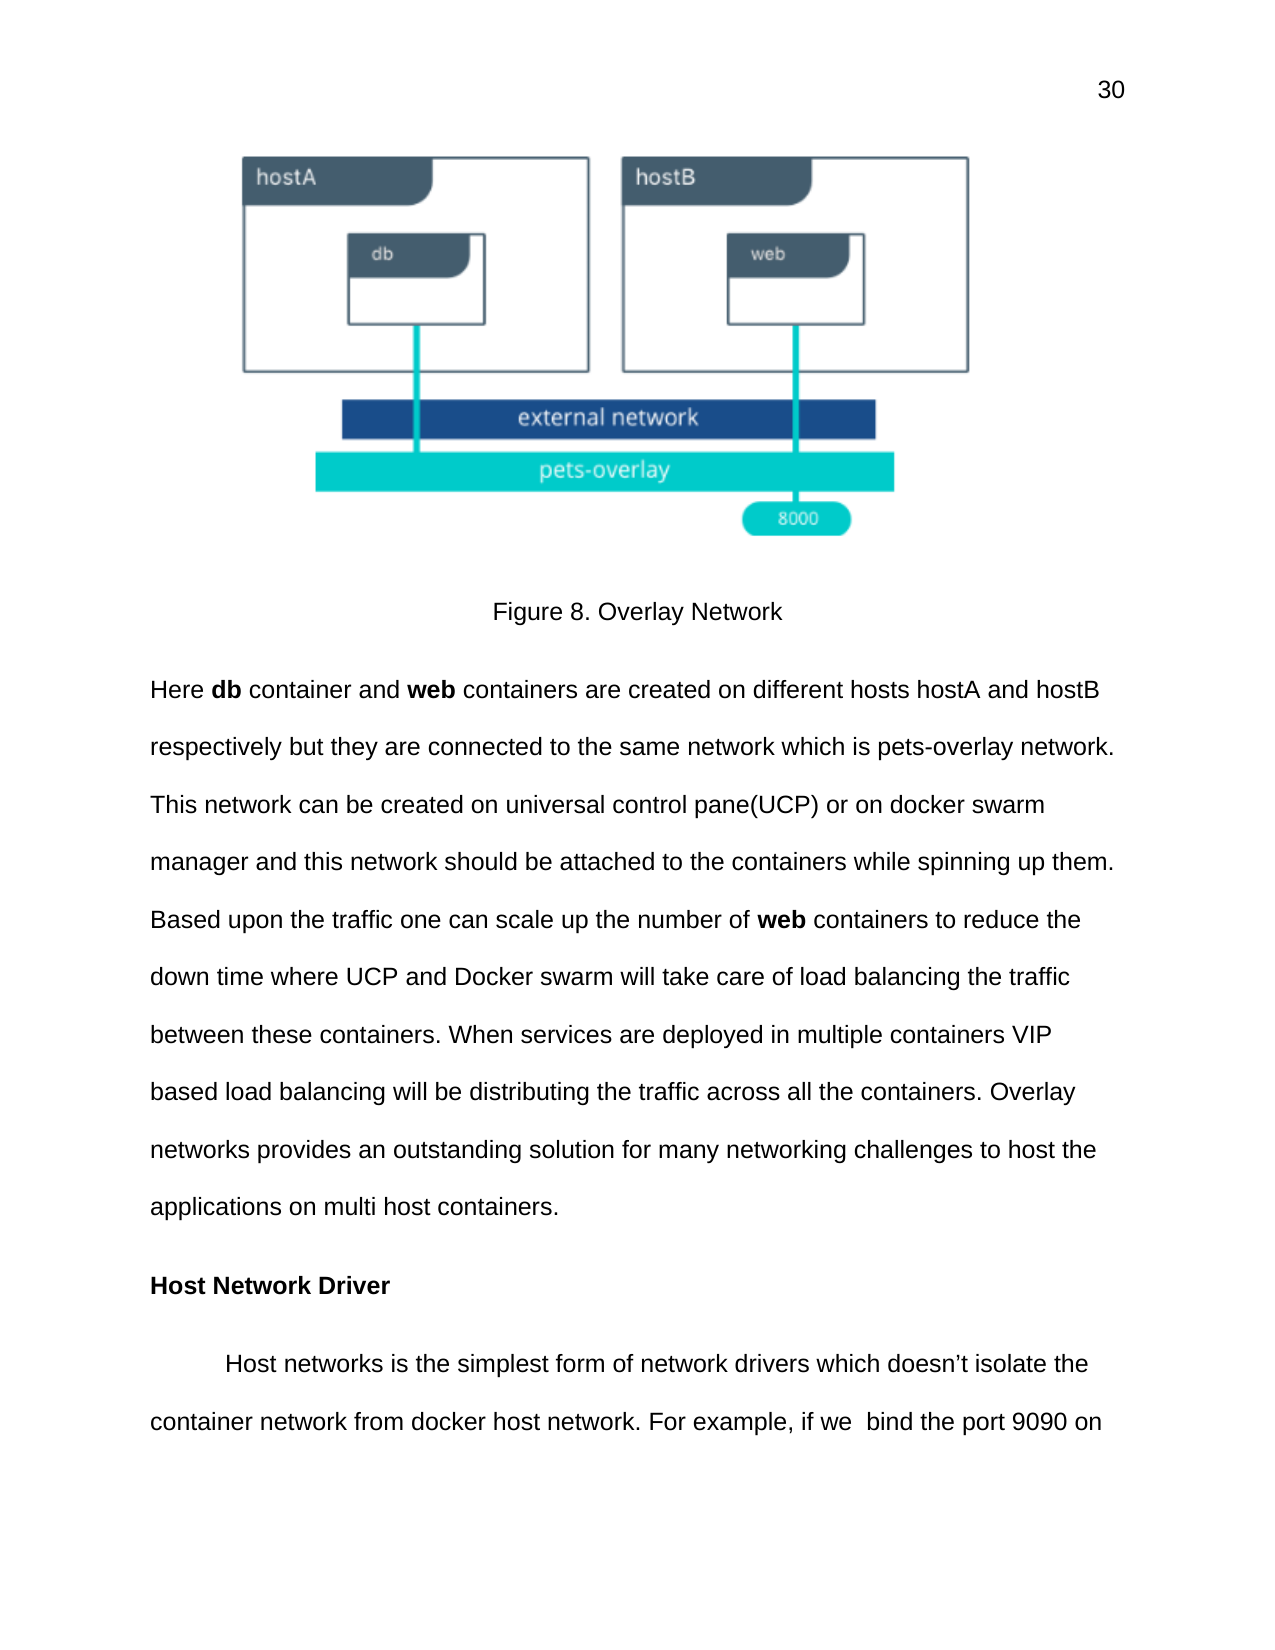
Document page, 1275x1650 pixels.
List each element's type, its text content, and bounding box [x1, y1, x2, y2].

text Figure 8. Overlay Network [150, 596, 1125, 625]
picture [233, 150, 982, 547]
text Here db container and web containers are created on different hosts hostA and hostB respectively but they are connected to the same network which is pets-overlay network. This network can be created on universal control pane(UCP) or on docker swarm manager and this network should be attached to the containers while spinning up them. Based upon the traffic one can scale up the number of web containers to reduce the down time where UCP and Docker swarm will take care of load balancing the traffic between these containers. When services are deployed in multiple containers VIP based load balancing will be distributing the traffic across all the containers. Overlay networks provides an outstanding solution for many networking challenges to host the applications on multi host containers. [150, 675, 1125, 1221]
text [150, 1349, 1125, 1435]
text Host Network Driver [150, 1271, 1125, 1299]
